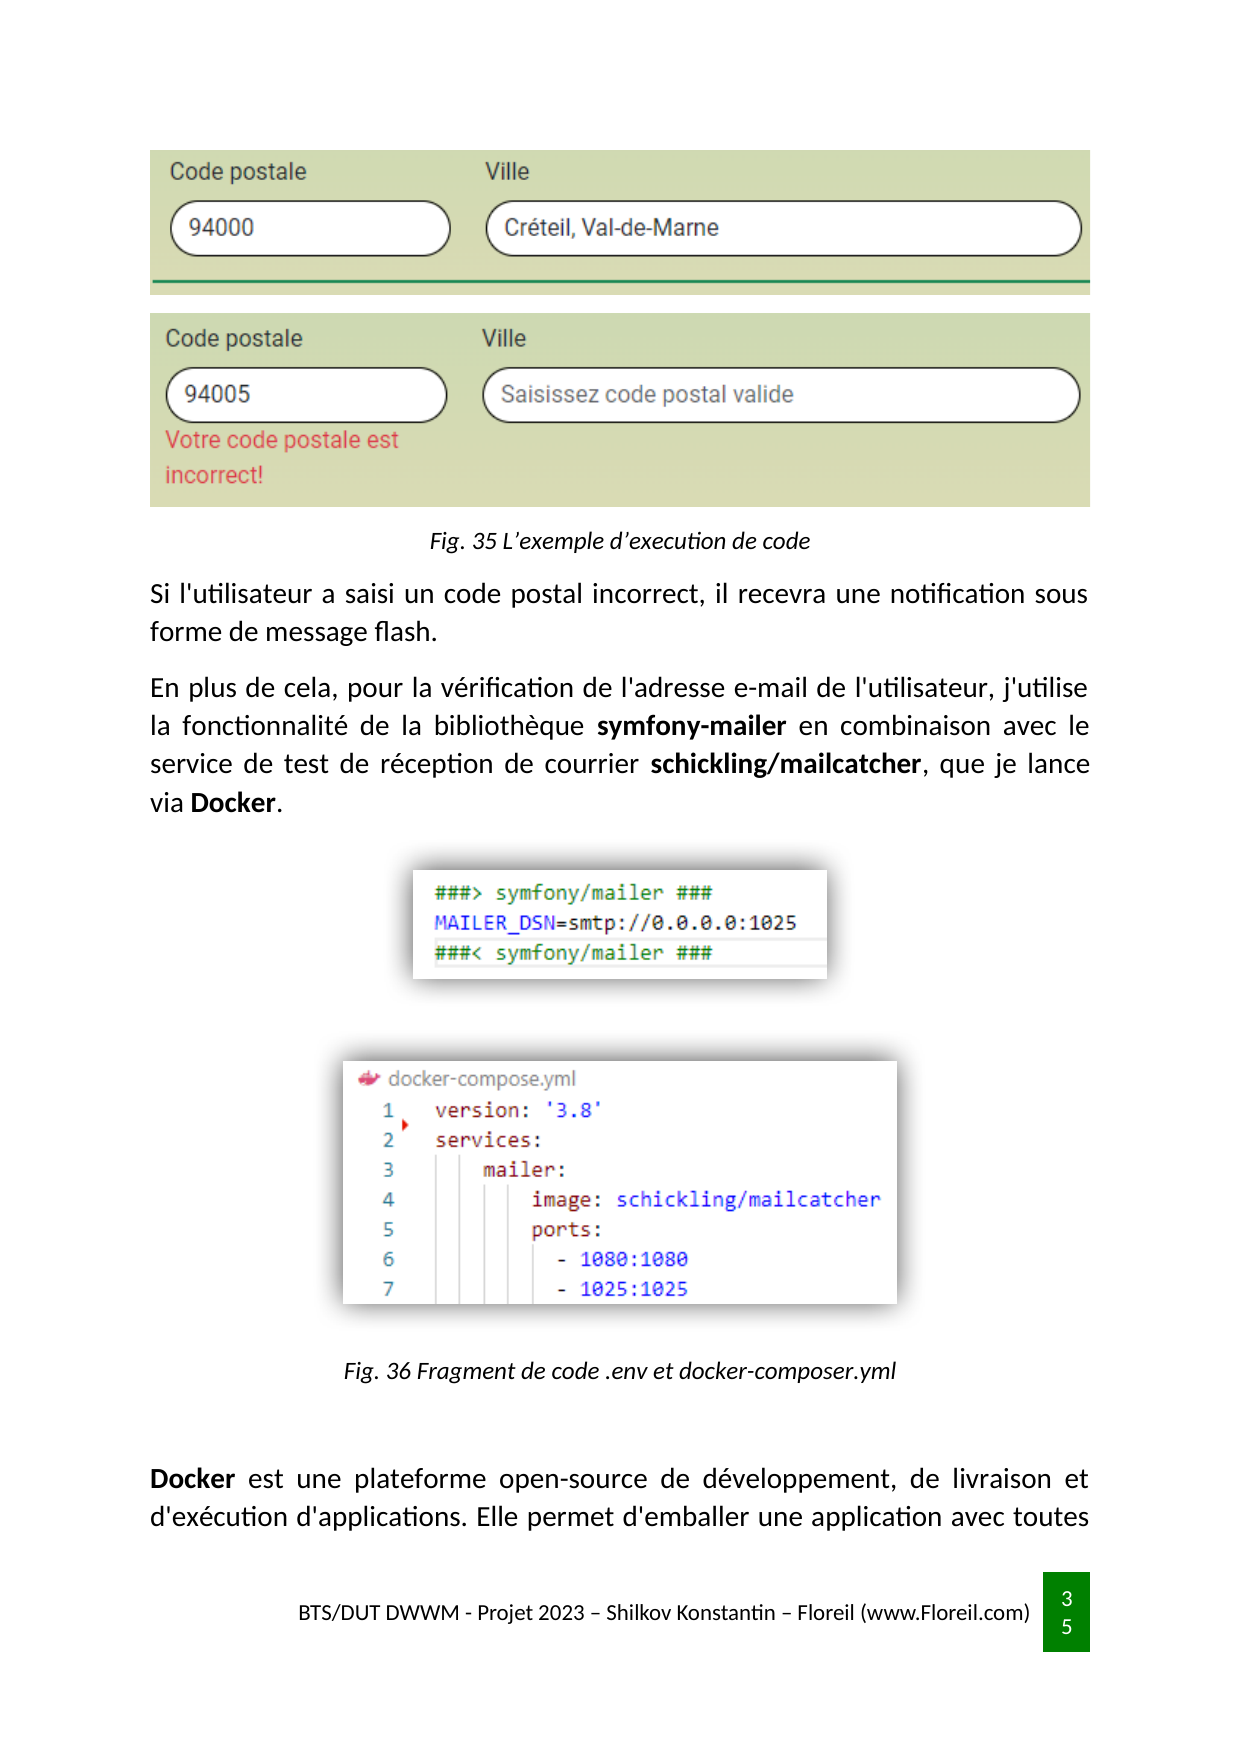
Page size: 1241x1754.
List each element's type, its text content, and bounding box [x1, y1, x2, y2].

text Fig. 36 Fragment de code .env et docker-composer.yml [150, 1355, 1090, 1386]
picture [413, 870, 827, 979]
text Si l'utilisateur a saisi un code postal incorrect, il recevra une notification sous forme de message flash. [150, 575, 1090, 649]
text En plus de cela, pour la vérification de l'adresse e-mail de l'utilisateur, j'utilise la fonctionnalité de la bibliothèque symfony-mailer en combinaison avec le service de test de réception de courrier schickling/mailcatcher, que je lance via Docker. [150, 669, 1090, 819]
picture [343, 1061, 897, 1304]
picture [150, 313, 1091, 507]
text Fig. 35 L’exemple d’execution de code [150, 526, 1090, 556]
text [150, 1460, 1090, 1534]
picture [150, 150, 1091, 295]
